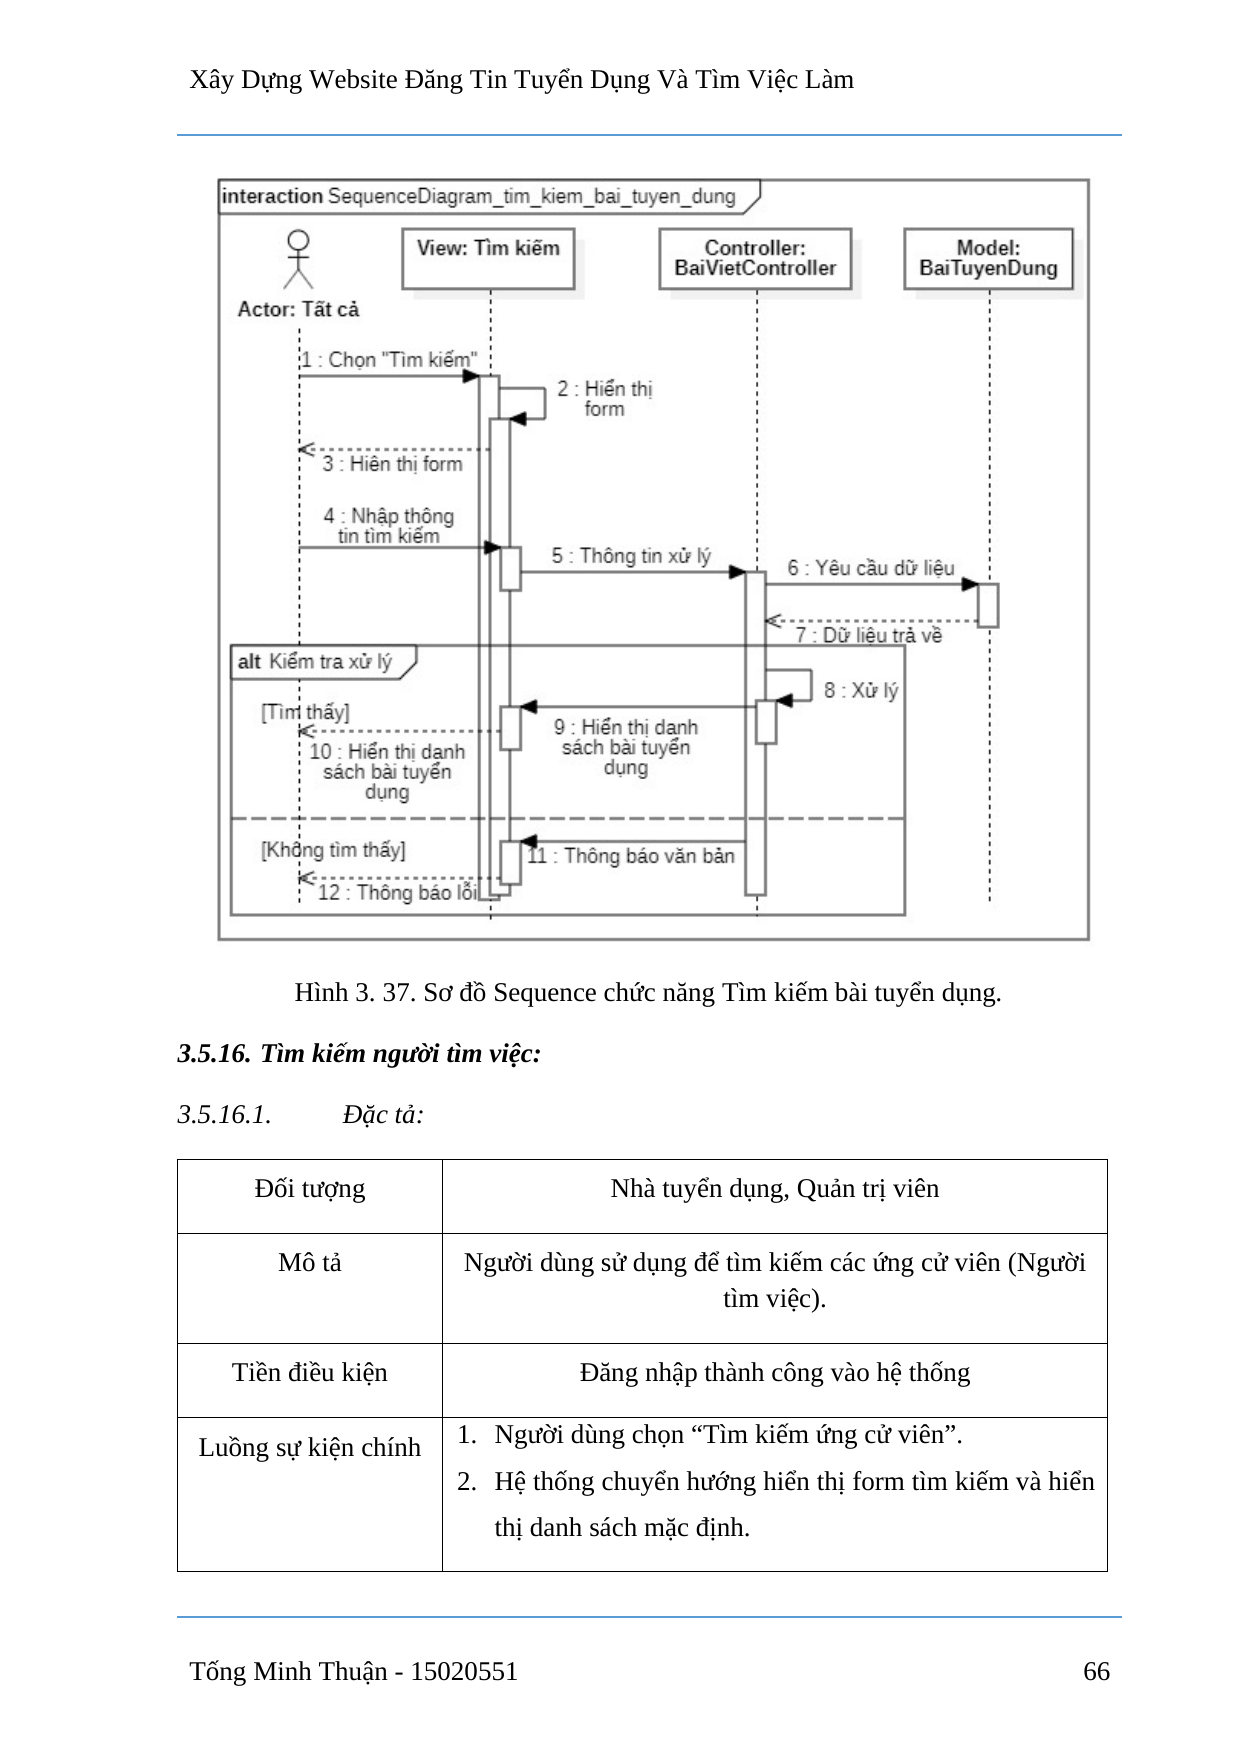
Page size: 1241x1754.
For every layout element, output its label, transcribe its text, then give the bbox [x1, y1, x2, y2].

table_cell Đăng nhập thành công vào hệ thống [443, 1344, 1107, 1417]
picture [204, 165, 1096, 947]
table_cell Mô tả [178, 1234, 442, 1343]
table_cell Tiền điều kiện [178, 1344, 442, 1417]
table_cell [443, 1418, 1107, 1571]
text Đặc tả: [177, 1098, 1122, 1129]
text Hình 3. 37. Sơ đồ Sequence chức năng Tìm kiếm bài tuyển dụng. [177, 976, 1122, 1007]
table_header Nhà tuyển dụng, Quản trị viên [443, 1160, 1107, 1233]
text Tìm kiếm người tìm việc: [177, 1037, 1122, 1068]
table_cell Luồng sự kiện chính [178, 1418, 442, 1571]
table_header Đối tượng [178, 1160, 442, 1233]
table_cell Người dùng sử dụng để tìm kiếm các ứng cử viên (Người tìm việc). [443, 1234, 1107, 1343]
